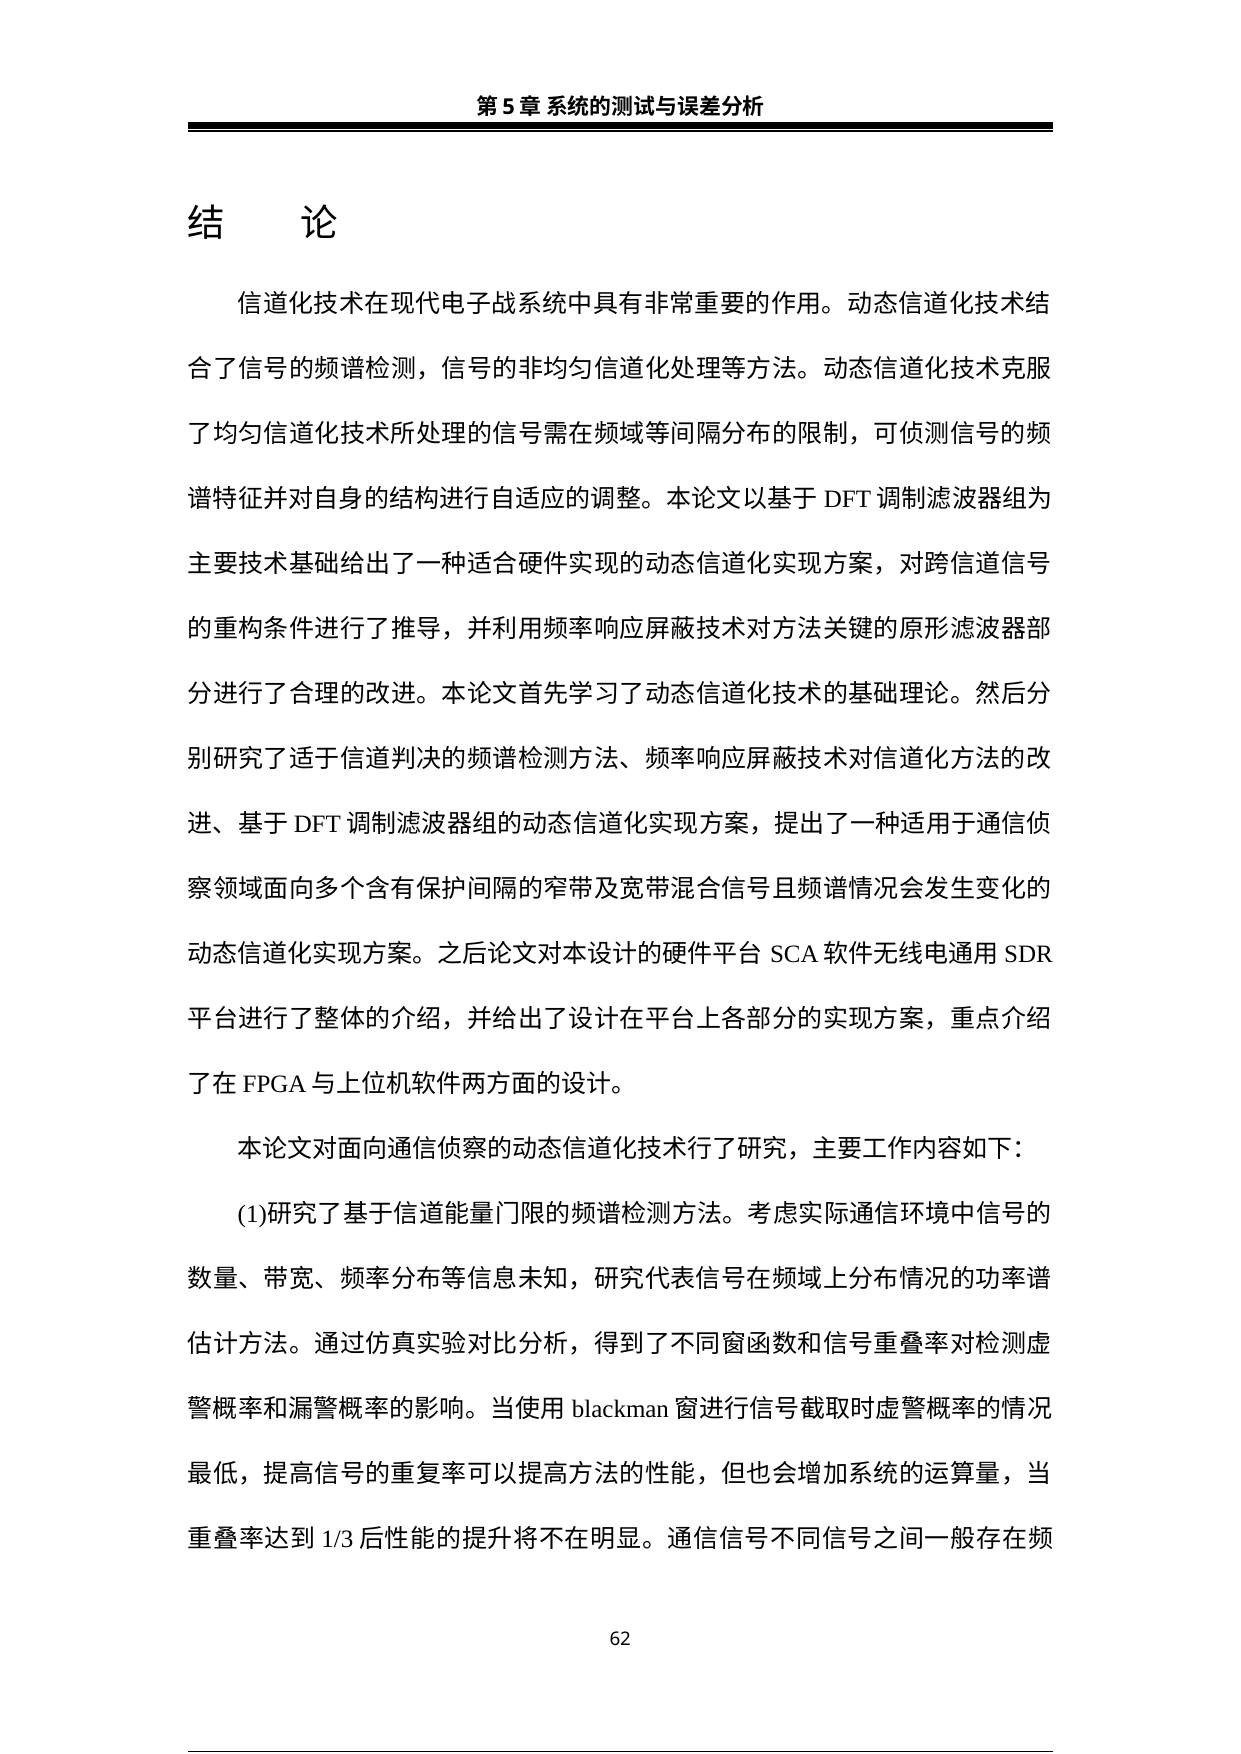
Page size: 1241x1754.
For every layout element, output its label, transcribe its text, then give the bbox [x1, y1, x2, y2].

text 信道化技术在现代电子战系统中具有非常重要的作用。动态信道化技术结合了信号的频谱检测，信号的非均匀信道化处理等方法。动态信道化技术克服了均匀信道化技术所处理的信号需在频域等间隔分布的限制，可侦测信号的频谱特征并对自身的结构进行自适应的调整。本论文以基于DFT调制滤波器组为主要技术基础给出了一种适合硬件实现的动态信道化实现方案，对跨信道信号的重构条件进行了推导，并利用频率响应屏蔽技术对方法关键的原形滤波器部分进行了合理的改进。本论文首先学习了动态信道化技术的基础理论。然后分别研究了适于信道判决的频谱检测方法、频率响应屏蔽技术对信道化方法的改进、基于DFT调制滤波器组的动态信道化实现方案，提出了一种适用于通信侦察领域面向多个含有保护间隔的窄带及宽带混合信号且频谱情况会发生变化的动态信道化实现方案。之后论文对本设计的硬件平台SCA软件无线电通用SDR平台进行了整体的介绍，并给出了设计在平台上各部分的实现方案，重点介绍了在FPGA与上位机软件两方面的设计。 [187, 269, 1053, 1114]
subtitle 结 论 [187, 188, 1053, 253]
text 本论文对面向通信侦察的动态信道化技术行了研究，主要工作内容如下： [187, 1114, 1053, 1179]
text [187, 1179, 1053, 1569]
